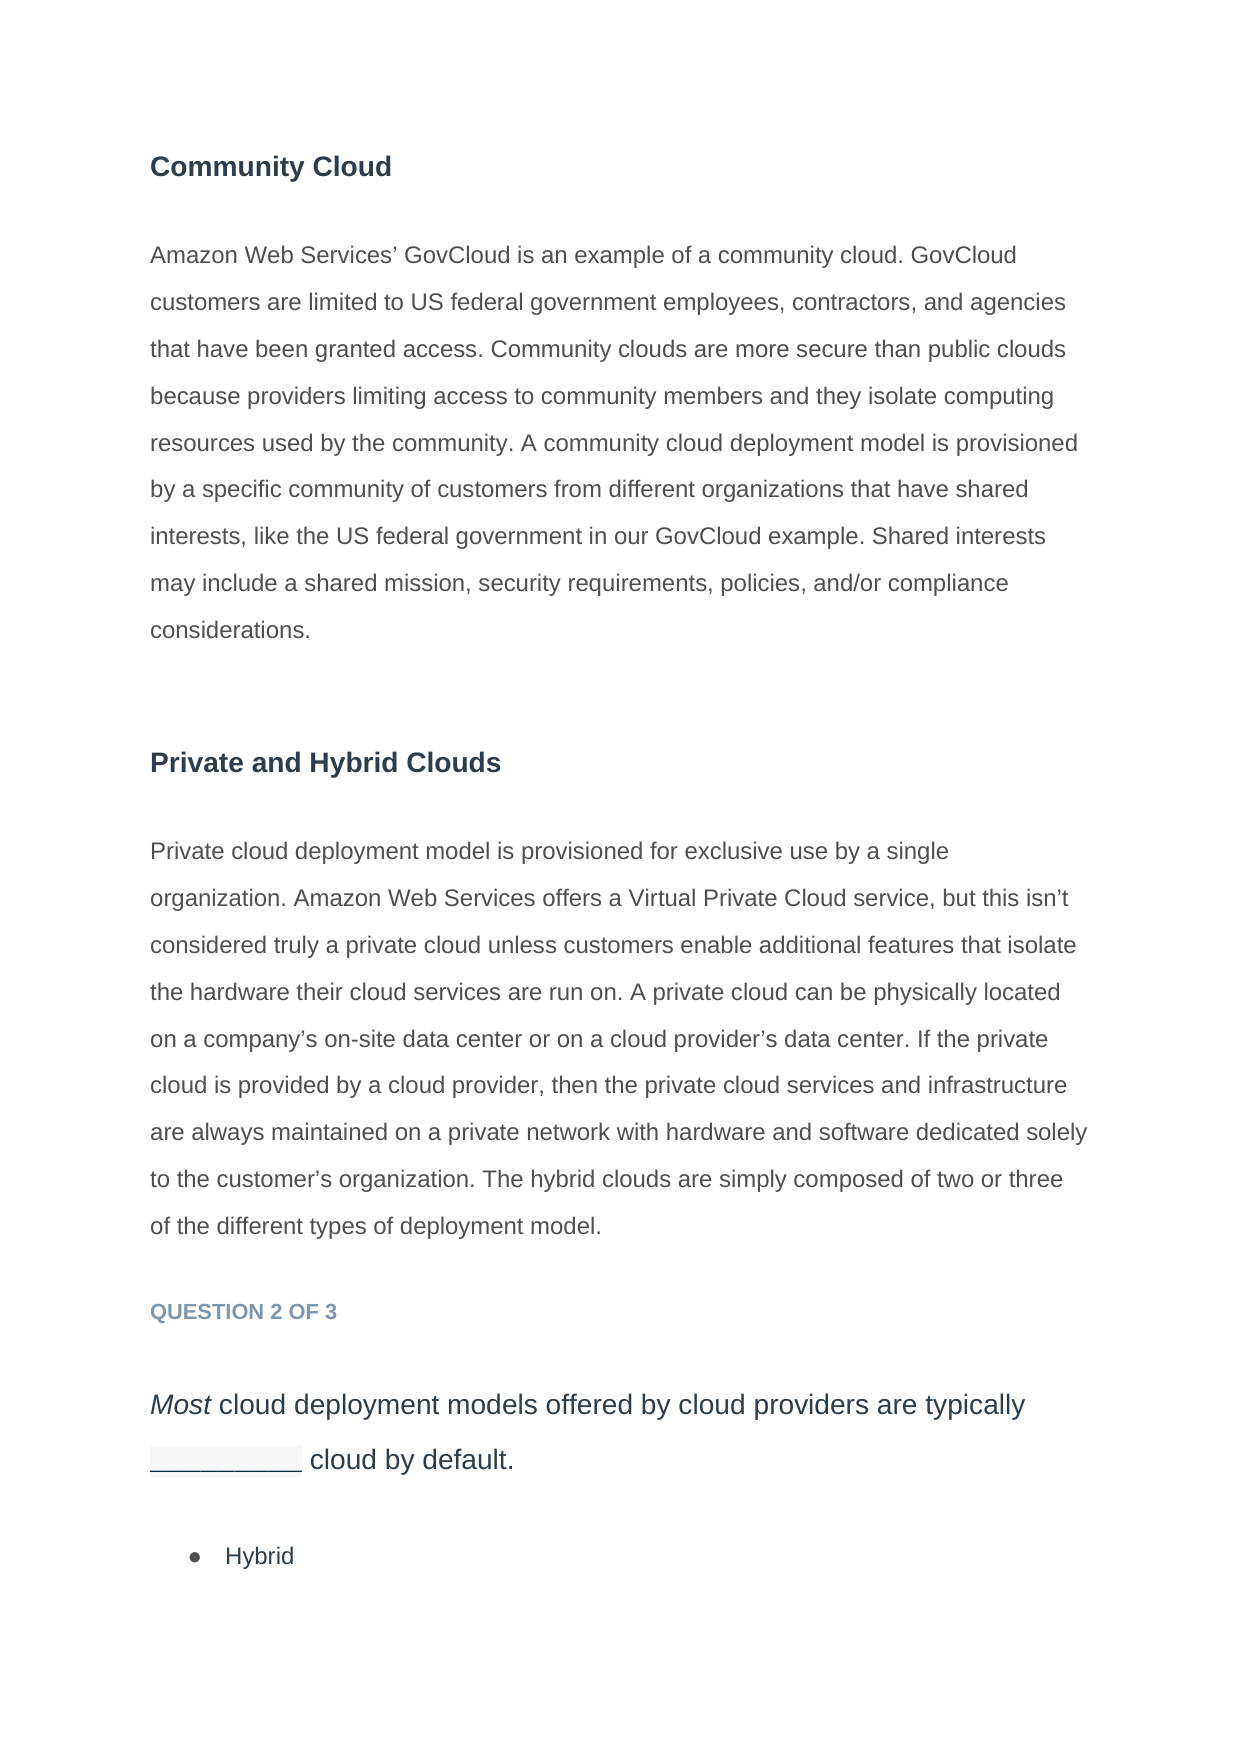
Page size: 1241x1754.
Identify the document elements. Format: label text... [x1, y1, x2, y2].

subtitle Private and Hybrid Clouds [150, 746, 1090, 778]
text Most cloud deployment models offered by cloud providers are typically _________ cloud by default. [150, 1388, 1090, 1478]
text Private cloud deployment model is provisioned for exclusive use by a single organization. Amazon Web Services offers a Virtual Private Cloud service, but this isn’t considered truly a private cloud unless customers enable additional features that isolate the hardware their cloud services are run on. A private cloud can be physically located on a company’s on-site data center or on a cloud provider’s data center. If the private cloud is provided by a cloud provider, then the private cloud services and infrastructure are always maintained on a private network with hardware and software dedicated solely to the customer’s organization. The hybrid clouds are simply composed of two or three of the different types of deployment model. [150, 837, 1090, 1240]
list Hybrid [187, 1542, 1078, 1570]
subtitle Community Cloud [150, 150, 1090, 182]
text Amazon Web Services’ GovCloud is an example of a community cloud. GovCloud customers are limited to US federal government employees, contractors, and agencies that have been granted access. Community clouds are more secure than public clouds because providers limiting access to community members and they isolate computing resources used by the community. A community cloud deployment model is provisioned by a specific community of customers from different organizations that have shared interests, like the US federal government in our GovCloud example. Shared interests may include a shared mission, security requirements, policies, and/or compliance considerations. [150, 241, 1090, 643]
subtitle QUESTION 2 OF 3 [150, 1298, 1090, 1324]
